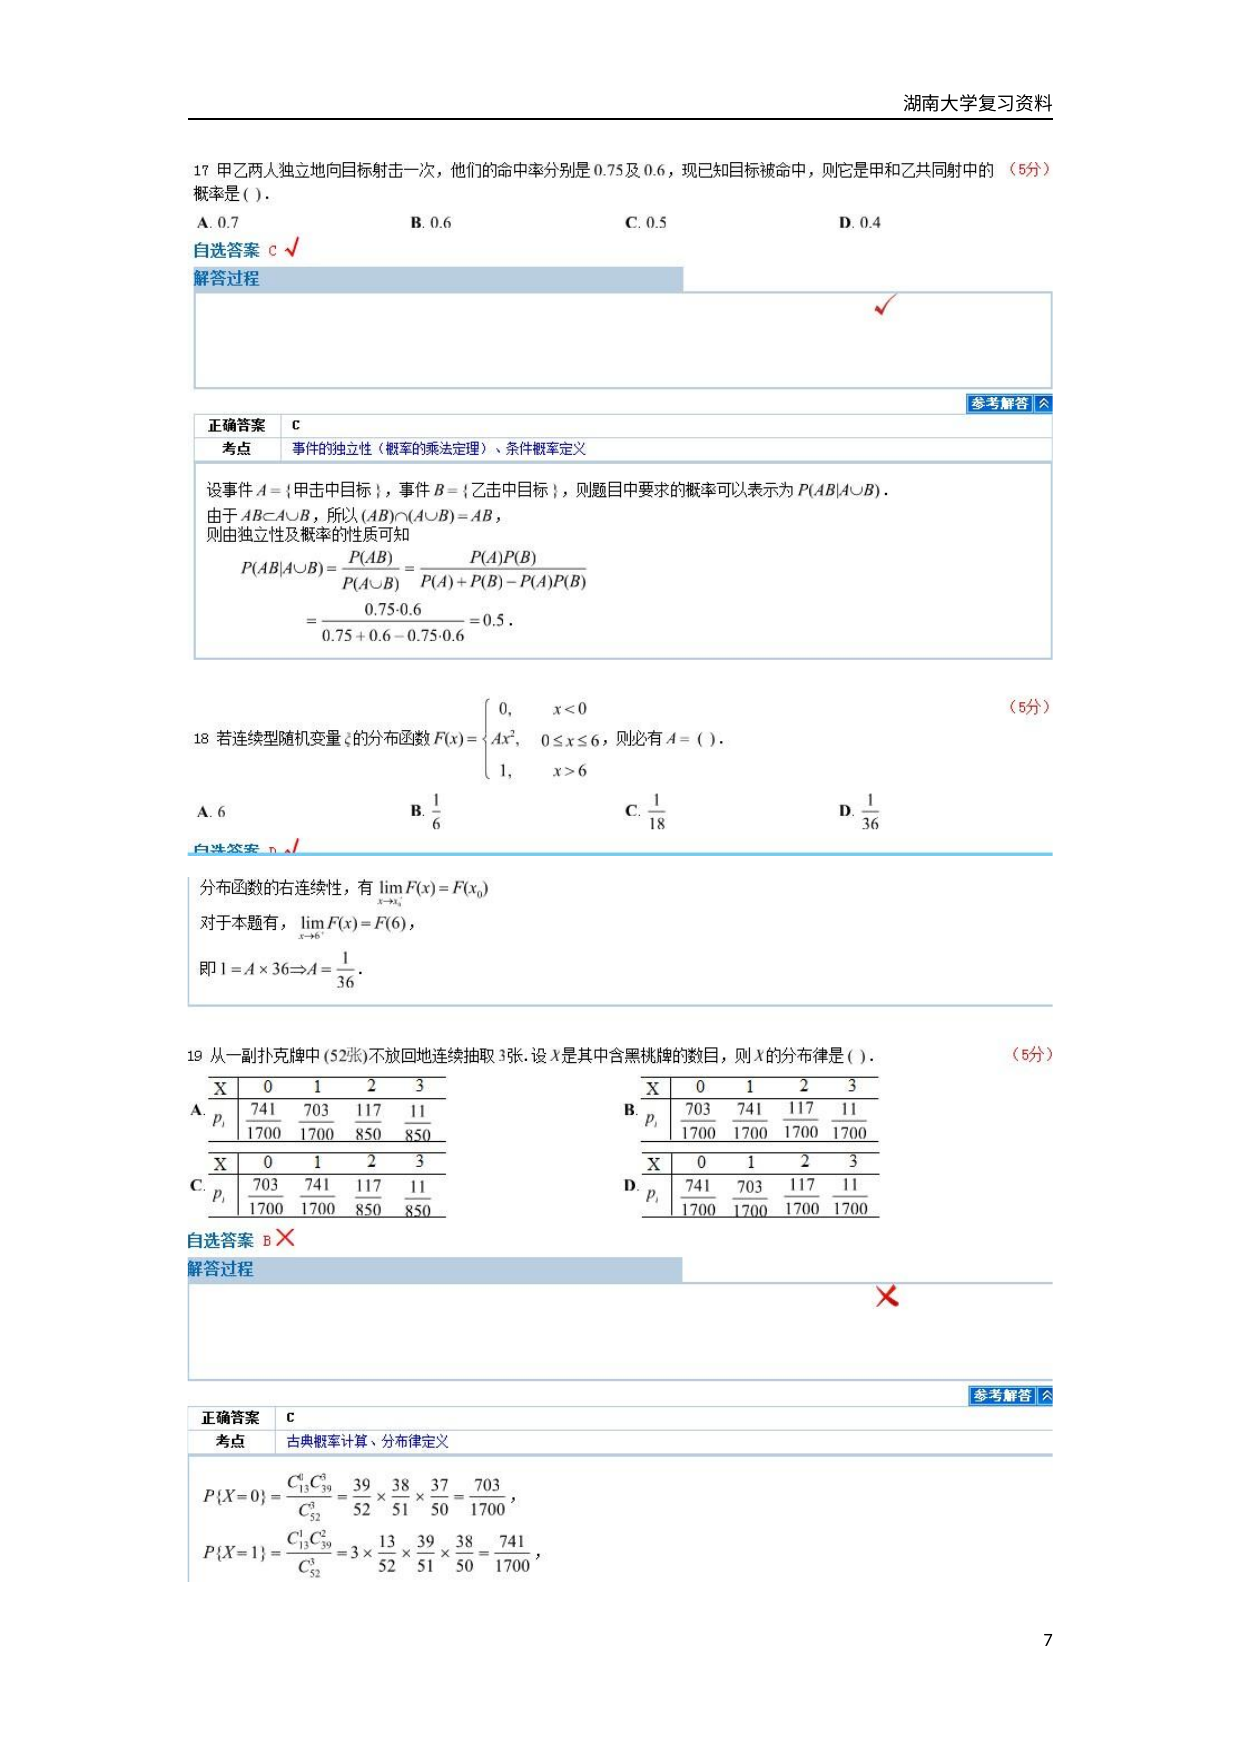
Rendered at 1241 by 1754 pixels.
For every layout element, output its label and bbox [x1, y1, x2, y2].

picture [187, 162, 1053, 856]
picture [187, 877, 1053, 1582]
